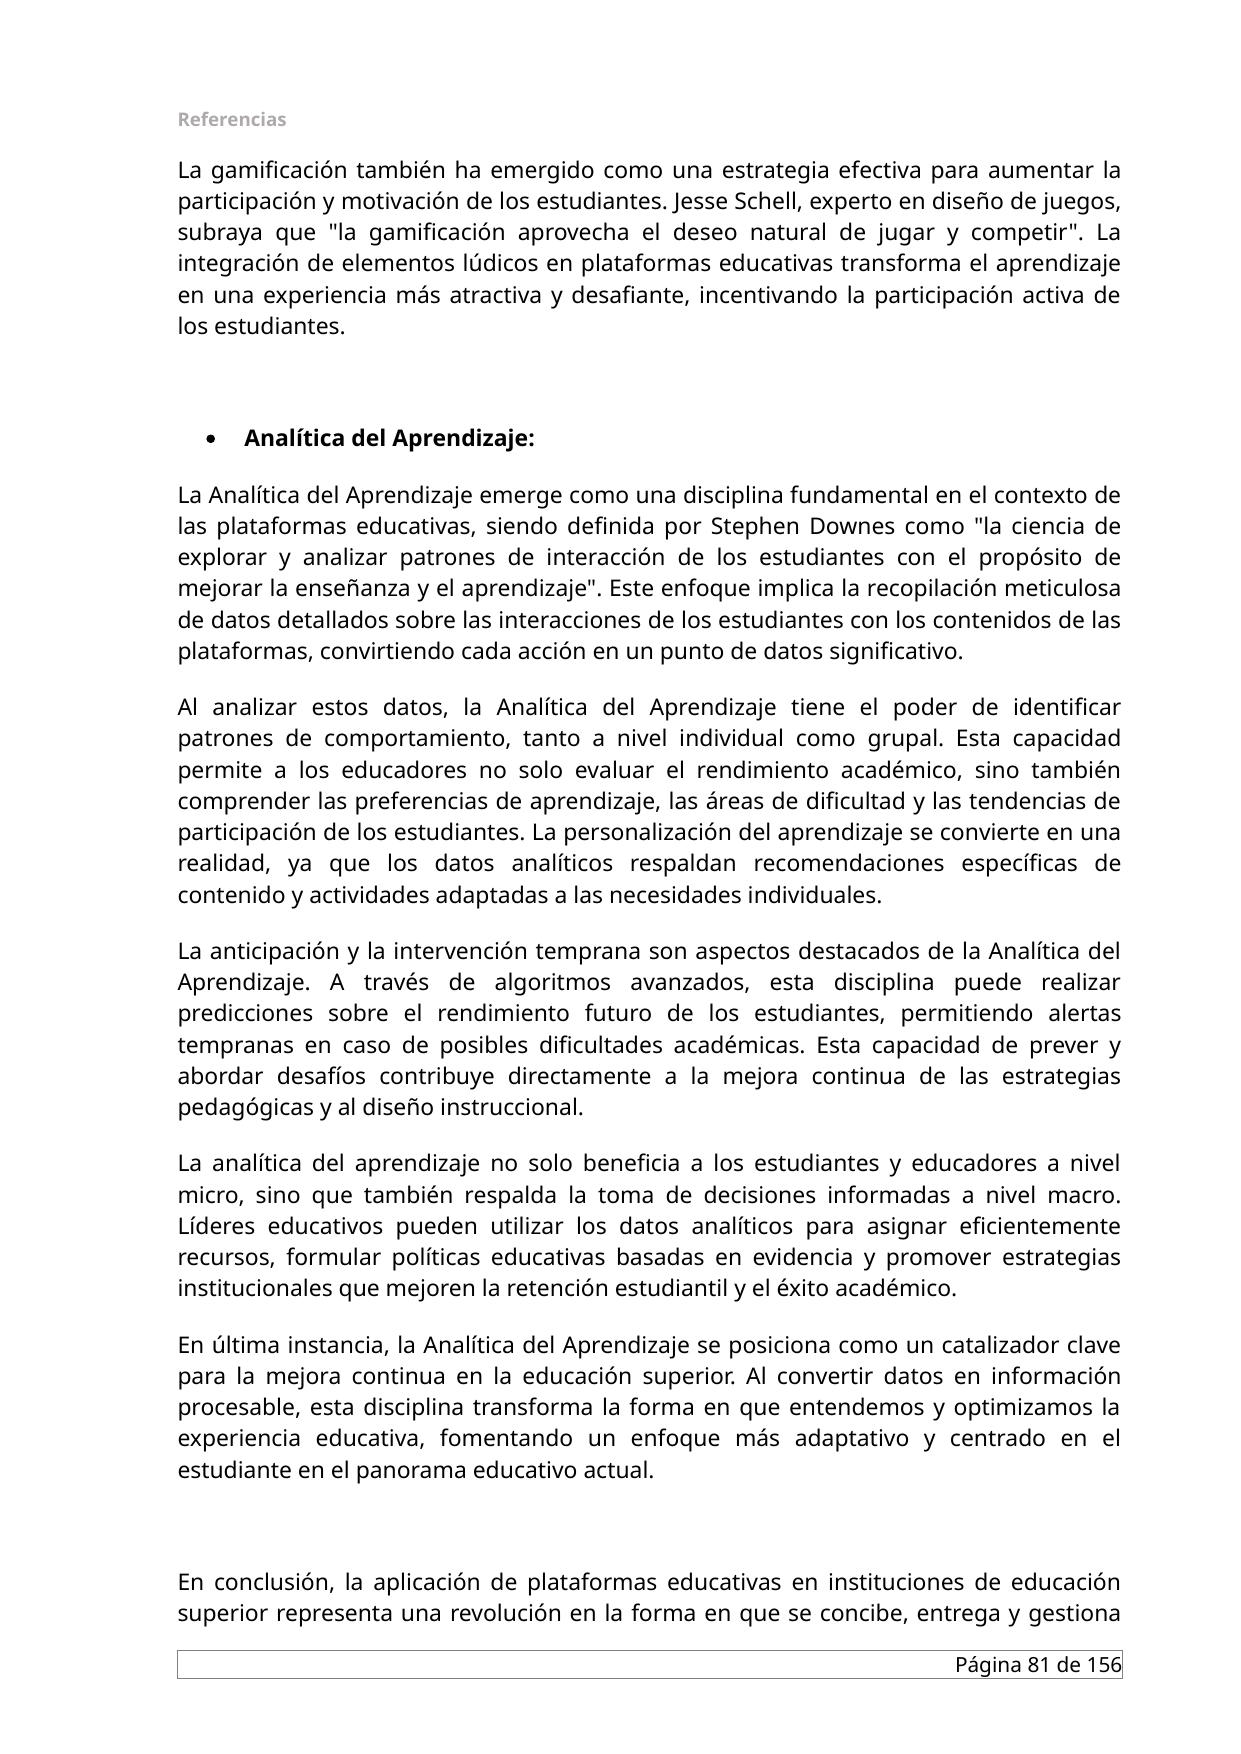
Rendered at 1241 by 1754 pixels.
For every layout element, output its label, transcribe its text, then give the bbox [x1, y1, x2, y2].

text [177, 1566, 1122, 1628]
text La analítica del aprendizaje no solo beneficia a los estudiantes y educadores a nivel micro, sino que también respalda la toma de decisiones informadas a nivel macro. Líderes educativos pueden utilizar los datos analíticos para asignar eficientemente recursos, formular políticas educativas basadas en evidencia y promover estrategias institucionales que mejoren la retención estudiantil y el éxito académico. [177, 1147, 1122, 1303]
text Al analizar estos datos, la Analítica del Aprendizaje tiene el poder de identificar patrones de comportamiento, tanto a nivel individual como grupal. Esta capacidad permite a los educadores no solo evaluar el rendimiento académico, sino también comprender las preferencias de aprendizaje, las áreas de dificultad y las tendencias de participación de los estudiantes. La personalización del aprendizaje se convierte en una realidad, ya que los datos analíticos respaldan recomendaciones específicas de contenido y actividades adaptadas a las necesidades individuales. [177, 691, 1122, 910]
text En última instancia, la Analítica del Aprendizaje se posiciona como un catalizador clave para la mejora continua en la educación superior. Al convertir datos en información procesable, esta disciplina transforma la forma en que entendemos y optimizamos la experiencia educativa, fomentando un enfoque más adaptativo y centrado en el estudiante en el panorama educativo actual. [177, 1328, 1122, 1485]
list Analítica del Aprendizaje: [207, 422, 1122, 453]
text La anticipación y la intervención temprana son aspectos destacados de la Analítica del Aprendizaje. A través de algoritmos avanzados, esta disciplina puede realizar predicciones sobre el rendimiento futuro de los estudiantes, permitiendo alertas tempranas en caso de posibles dificultades académicas. Esta capacidad de prever y abordar desafíos contribuye directamente a la mejora continua de las estrategias pedagógicas y al diseño instruccional. [177, 935, 1122, 1122]
text La Analítica del Aprendizaje emerge como una disciplina fundamental en el contexto de las plataformas educativas, siendo definida por Stephen Downes como "la ciencia de explorar y analizar patrones de interacción de los estudiantes con el propósito de mejorar la enseñanza y el aprendizaje". Este enfoque implica la recopilación meticulosa de datos detallados sobre las interacciones de los estudiantes con los contenidos de las plataformas, convirtiendo cada acción en un punto de datos significativo. [177, 478, 1122, 666]
text La gamificación también ha emergido como una estrategia efectiva para aumentar la participación y motivación de los estudiantes. Jesse Schell, experto en diseño de juegos, subraya que "la gamificación aprovecha el deseo natural de jugar y competir". La integración de elementos lúdicos en plataformas educativas transforma el aprendizaje en una experiencia más atractiva y desafiante, incentivando la participación activa de los estudiantes. [177, 153, 1122, 341]
